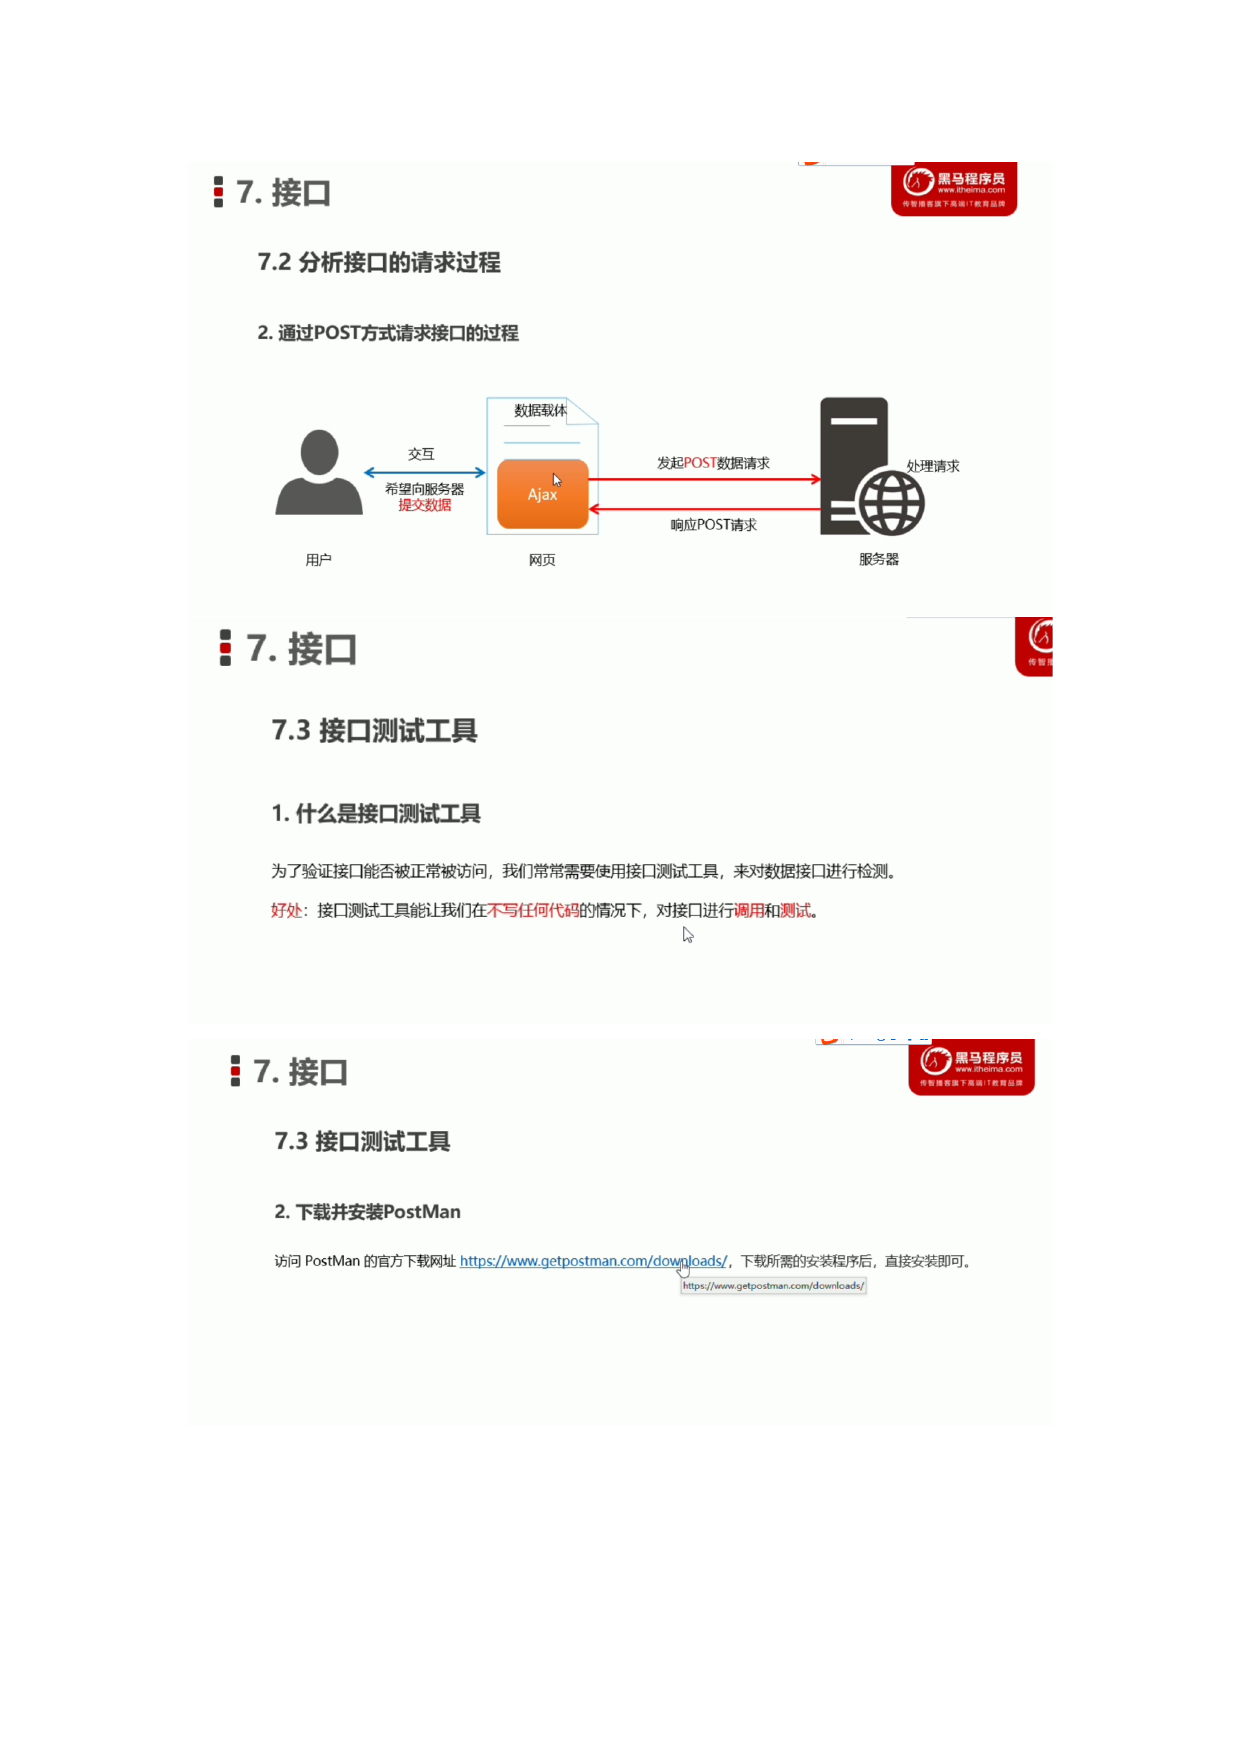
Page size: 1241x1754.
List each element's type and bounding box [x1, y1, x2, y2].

picture [187, 1039, 1053, 1426]
picture [187, 617, 1053, 1024]
picture [187, 162, 1053, 616]
